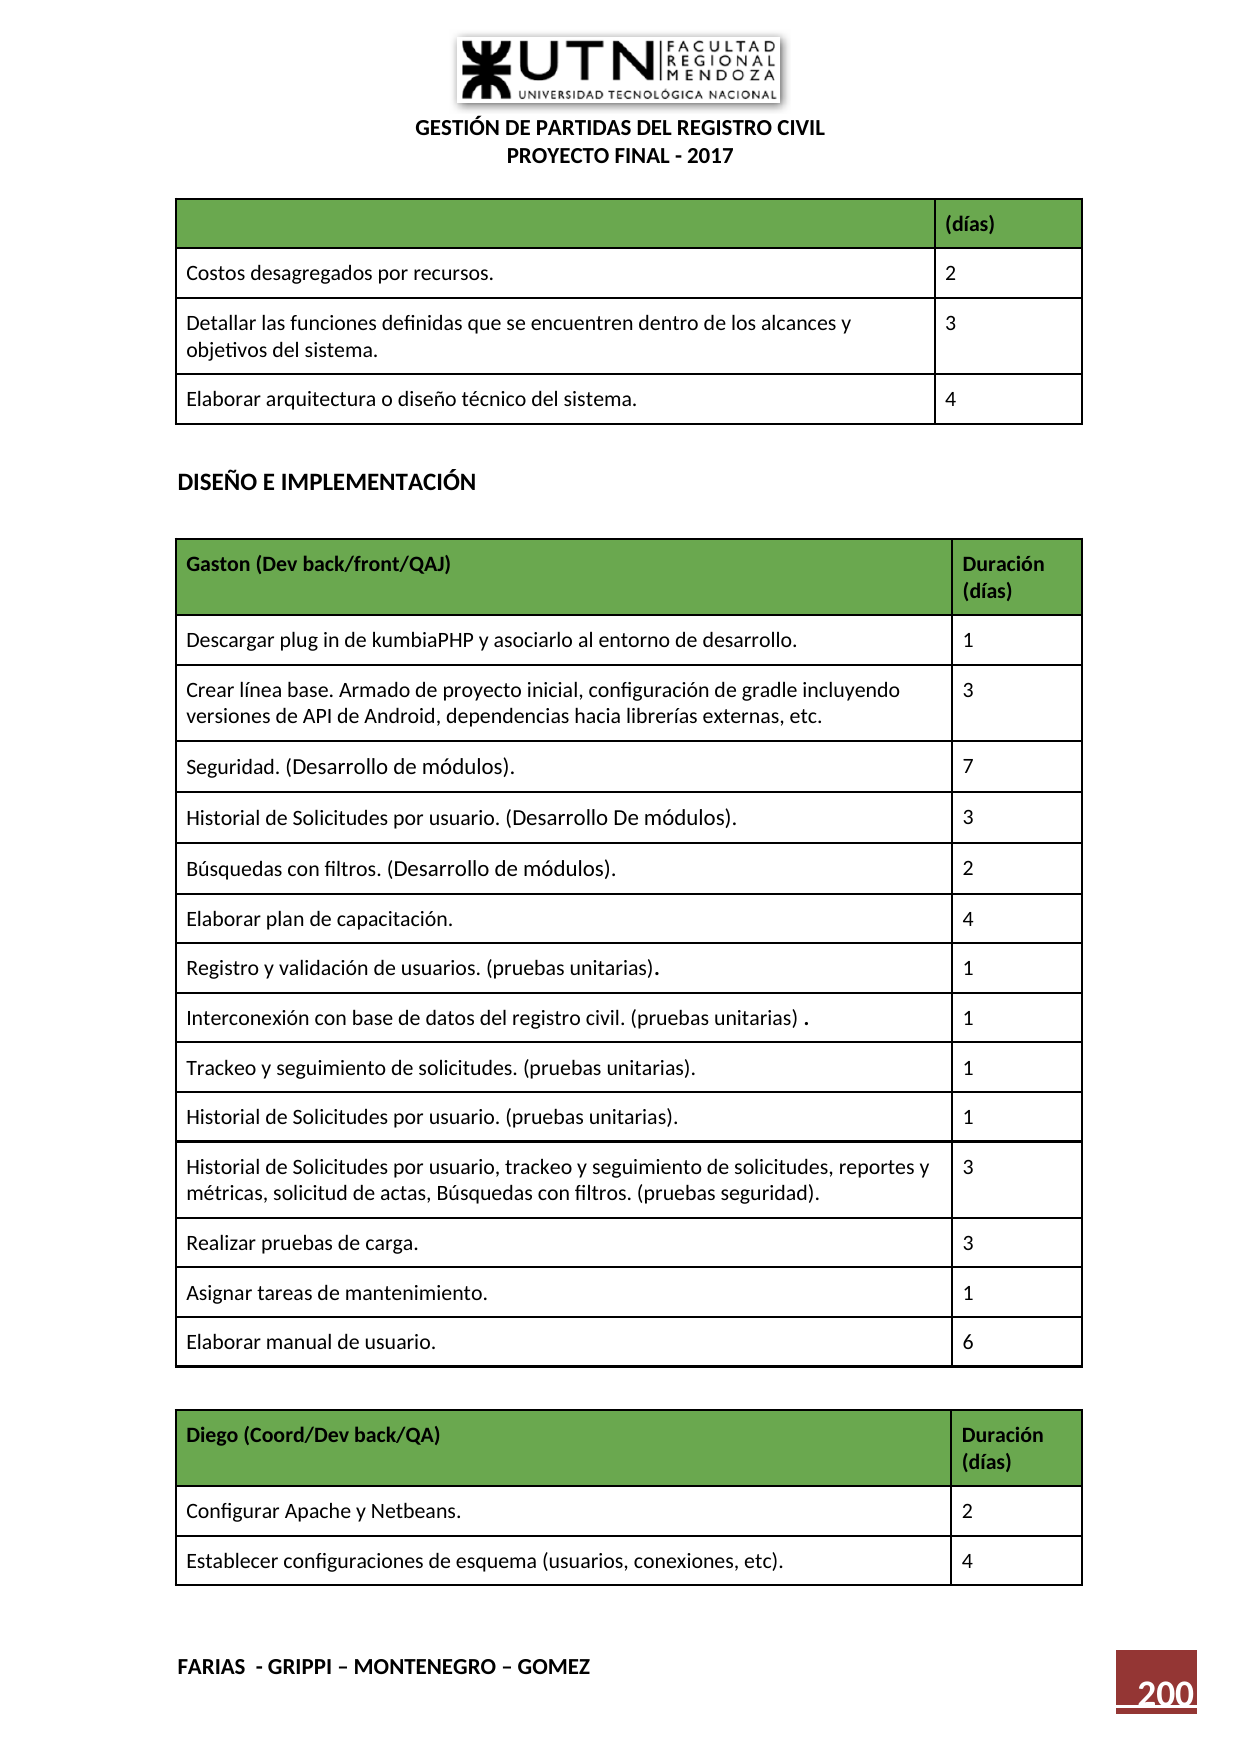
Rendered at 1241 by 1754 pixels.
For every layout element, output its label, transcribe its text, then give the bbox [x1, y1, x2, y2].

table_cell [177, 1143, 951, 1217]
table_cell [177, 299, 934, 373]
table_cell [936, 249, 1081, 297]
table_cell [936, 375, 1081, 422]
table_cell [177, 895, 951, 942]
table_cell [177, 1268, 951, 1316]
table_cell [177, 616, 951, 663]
picture [449, 29, 791, 114]
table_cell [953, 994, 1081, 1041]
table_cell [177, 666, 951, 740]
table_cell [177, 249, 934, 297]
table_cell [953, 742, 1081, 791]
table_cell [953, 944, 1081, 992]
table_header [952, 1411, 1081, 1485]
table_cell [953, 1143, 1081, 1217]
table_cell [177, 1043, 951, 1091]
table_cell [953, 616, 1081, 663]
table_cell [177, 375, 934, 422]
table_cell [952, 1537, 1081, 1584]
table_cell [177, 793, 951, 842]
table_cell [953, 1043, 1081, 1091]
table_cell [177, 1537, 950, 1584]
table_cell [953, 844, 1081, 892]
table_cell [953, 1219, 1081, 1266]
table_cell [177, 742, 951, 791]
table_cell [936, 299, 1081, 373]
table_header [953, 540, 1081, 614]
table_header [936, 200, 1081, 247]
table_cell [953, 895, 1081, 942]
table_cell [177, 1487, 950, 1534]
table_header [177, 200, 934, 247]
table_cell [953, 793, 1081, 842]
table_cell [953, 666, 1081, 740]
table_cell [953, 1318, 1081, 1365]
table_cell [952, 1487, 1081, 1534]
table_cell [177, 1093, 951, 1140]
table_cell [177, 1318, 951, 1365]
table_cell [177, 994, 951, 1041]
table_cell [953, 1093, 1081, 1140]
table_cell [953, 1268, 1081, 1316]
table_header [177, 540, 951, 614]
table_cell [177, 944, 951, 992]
text DISEÑO E IMPLEMENTACIÓN [177, 466, 1063, 496]
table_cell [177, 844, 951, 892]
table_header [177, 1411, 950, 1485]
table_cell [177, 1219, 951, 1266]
